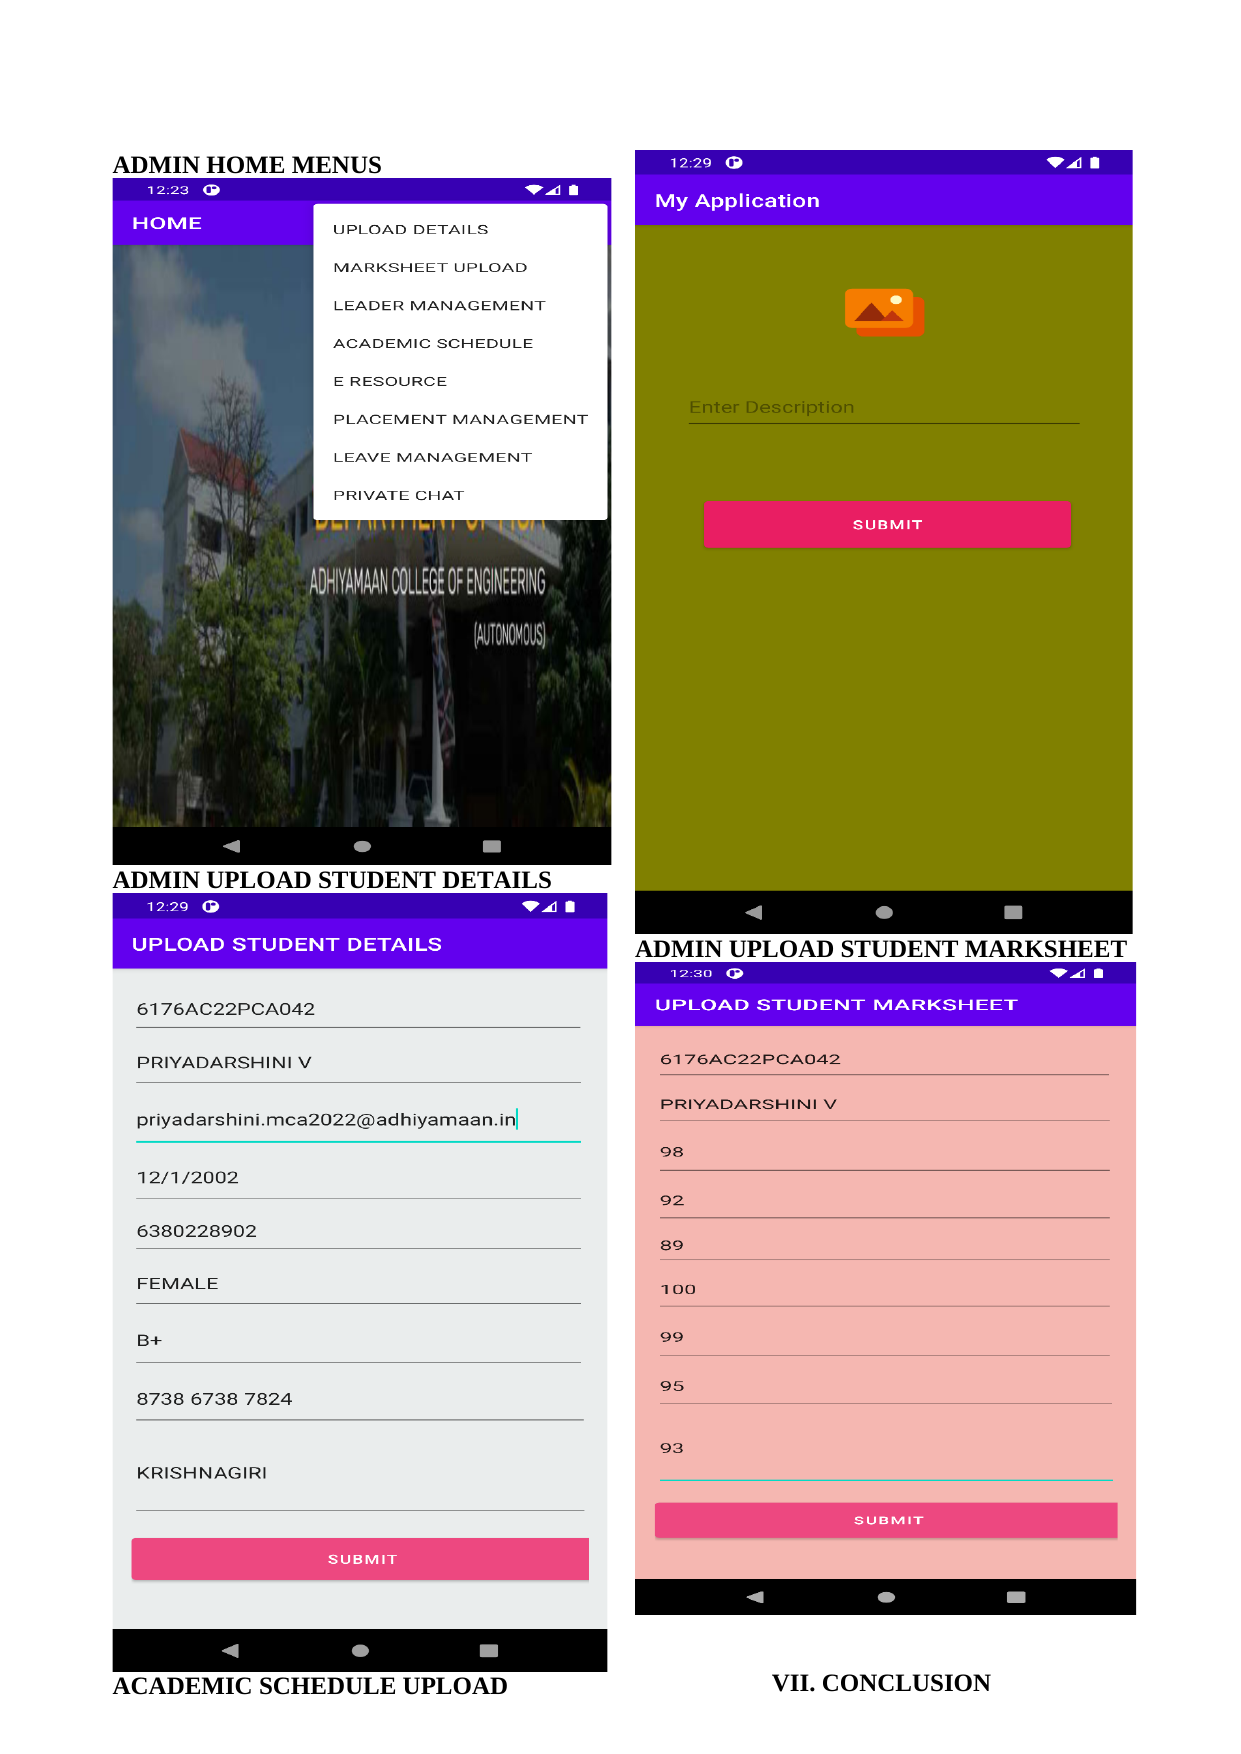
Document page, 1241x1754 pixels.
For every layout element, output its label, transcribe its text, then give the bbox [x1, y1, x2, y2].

picture [635, 150, 1133, 934]
text ADMIN UPLOAD STUDENT DETAILS [112, 865, 605, 893]
text ACADEMIC SCHEDULE UPLOAD [112, 1672, 605, 1700]
text ADMIN HOME MENUS [112, 150, 605, 178]
picture [112, 893, 608, 1672]
picture [112, 178, 612, 865]
text VII. CONCLUSION [635, 1668, 1128, 1697]
picture [635, 962, 1137, 1615]
text ADMIN UPLOAD STUDENT MARKSHEET [635, 934, 1128, 962]
